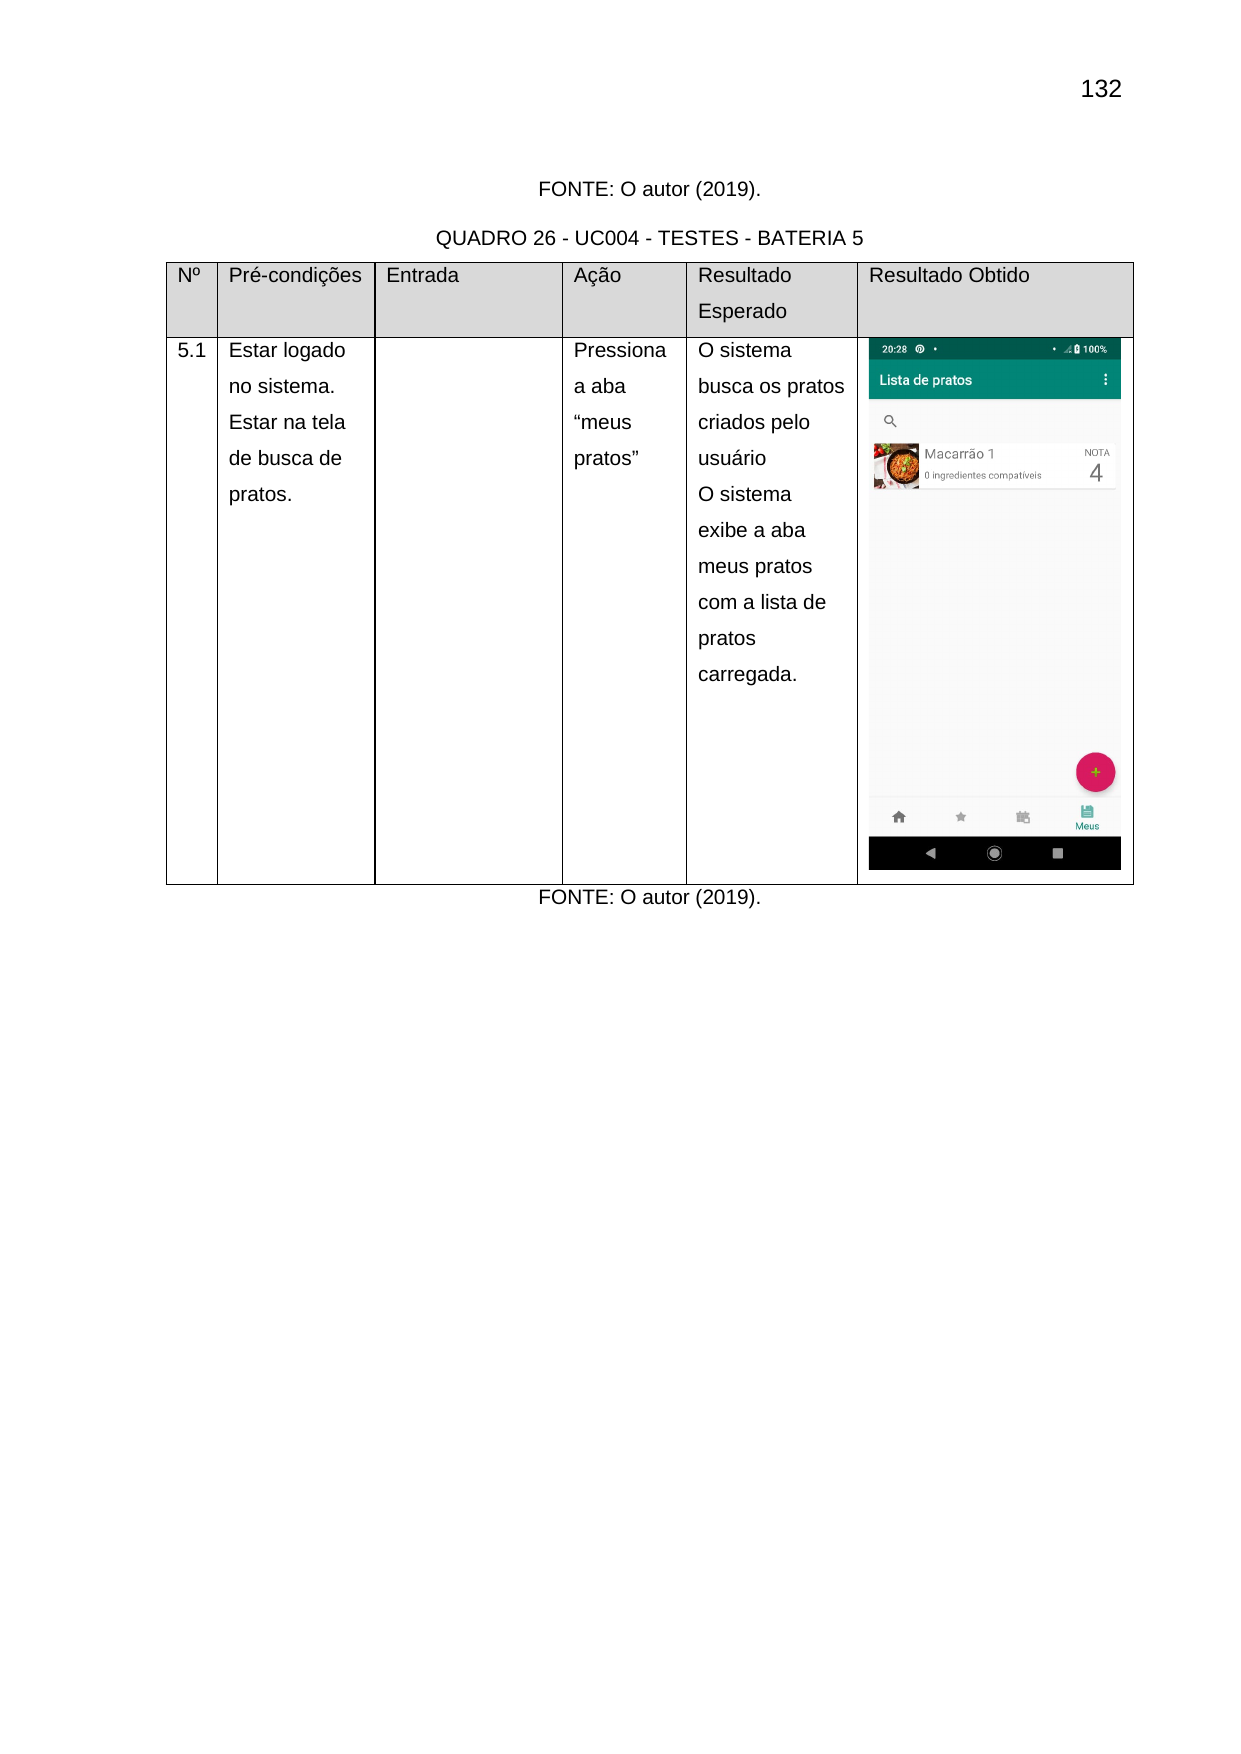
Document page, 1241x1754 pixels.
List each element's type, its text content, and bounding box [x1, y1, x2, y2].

table_cell [858, 338, 1133, 884]
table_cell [218, 338, 374, 884]
table_header Ação [563, 263, 686, 337]
text FONTE: O autor (2019). [177, 885, 1122, 909]
table_cell O sistema busca os pratos criados pelo usuário O sistema exibe a aba meus pratos com a lista de pratos carregada. [687, 338, 857, 884]
table_header Nº [167, 263, 217, 337]
table_header Entrada [376, 263, 562, 337]
text QUADRO 26 - UC004 - TESTES - BATERIA 5 [177, 226, 1122, 249]
table_cell 5.1 [167, 338, 217, 884]
table_header Pré-condições [218, 263, 374, 337]
picture [868, 338, 1121, 870]
table_cell [376, 338, 562, 884]
table_header Resultado Esperado [687, 263, 857, 337]
text FONTE: O autor (2019). [177, 177, 1122, 201]
table_cell Pressiona a aba “meus pratos” [563, 338, 686, 884]
table_header Resultado Obtido [858, 263, 1133, 337]
